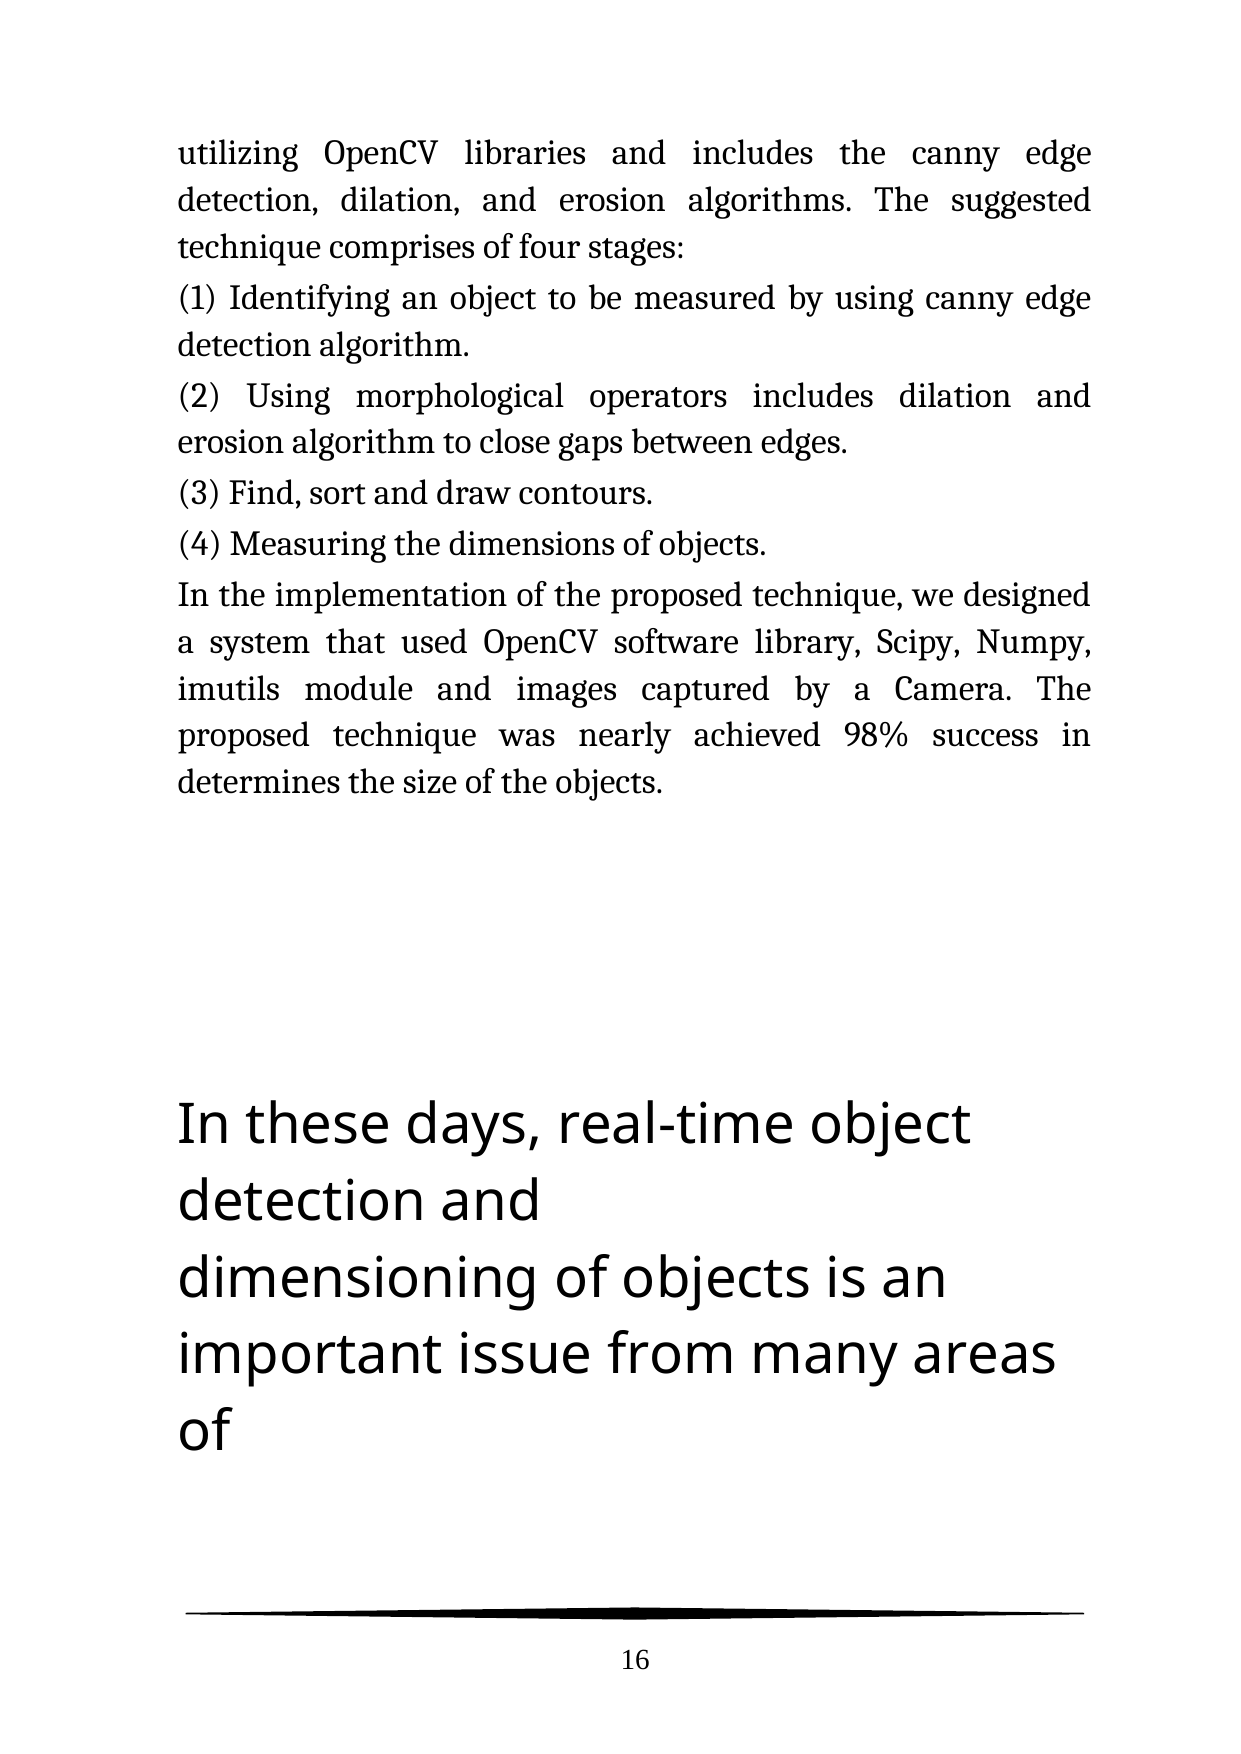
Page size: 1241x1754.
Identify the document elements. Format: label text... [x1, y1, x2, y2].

text (3) Find, sort and draw contours. [177, 473, 1092, 513]
text (2) Using morphological operators includes dilation and erosion algorithm to close gaps between edges. [177, 375, 1092, 463]
text (1) Identifying an object to be measured by using canny edge detection algorithm. [177, 277, 1092, 365]
text dimensioning of objects is an important issue from many areas of [177, 1237, 1092, 1467]
text In the implementation of the proposed technique, we designed a system that used OpenCV software library, Scipy, Numpy, imutils module and images captured by a Camera. The proposed technique was nearly achieved 98% success in determines the size of the objects. [177, 575, 1092, 802]
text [177, 133, 1092, 267]
text In these days, real-time object detection and [177, 1084, 1092, 1237]
text (4) Measuring the dimensions of objects. [177, 524, 1092, 564]
